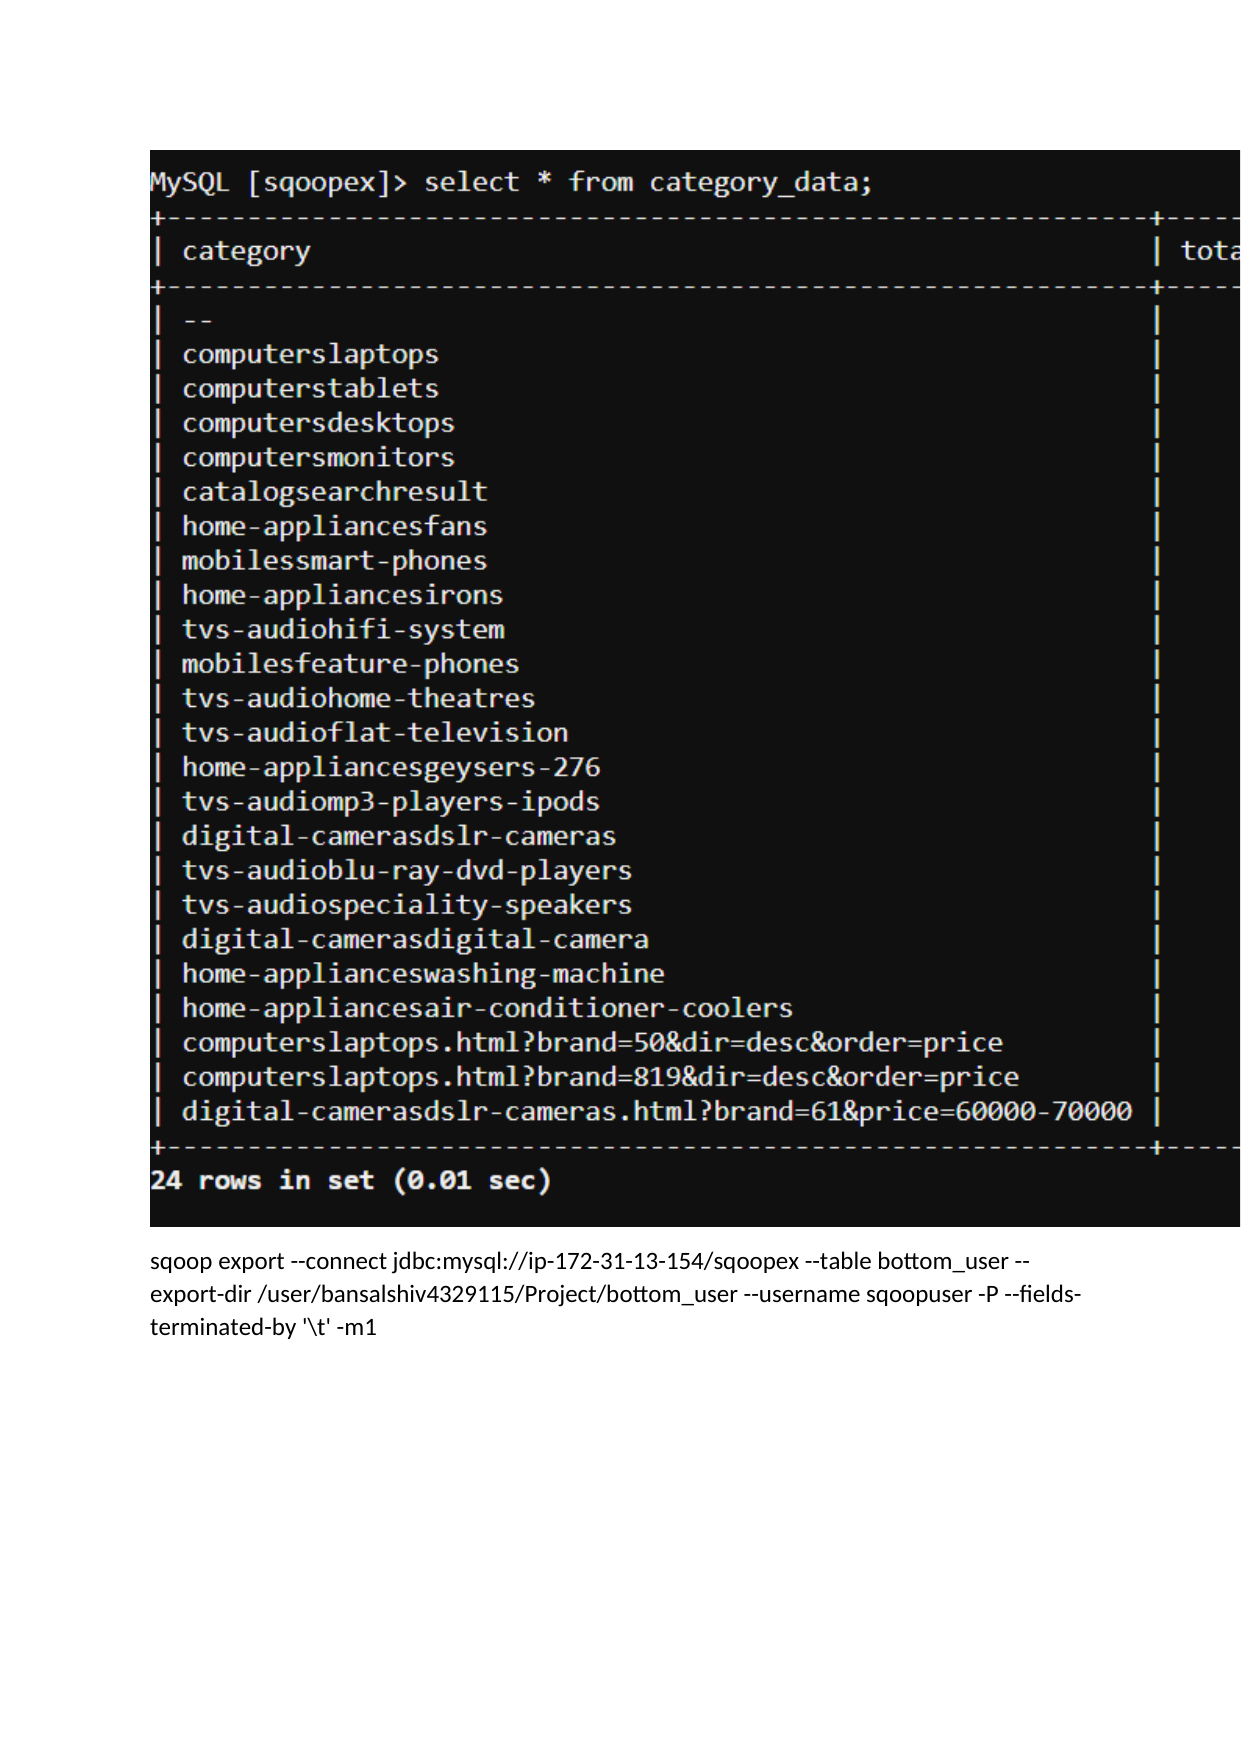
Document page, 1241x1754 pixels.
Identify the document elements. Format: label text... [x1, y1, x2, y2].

picture [150, 150, 1241, 1227]
text sqoop export --connect jdbc:mysql://ip-172-31-13-154/sqoopex --table bottom_user --export-dir /user/bansalshiv4329115/Project/bottom_user --username sqoopuser -P --fields-terminated-by '\t' -m1 [150, 1245, 1090, 1342]
